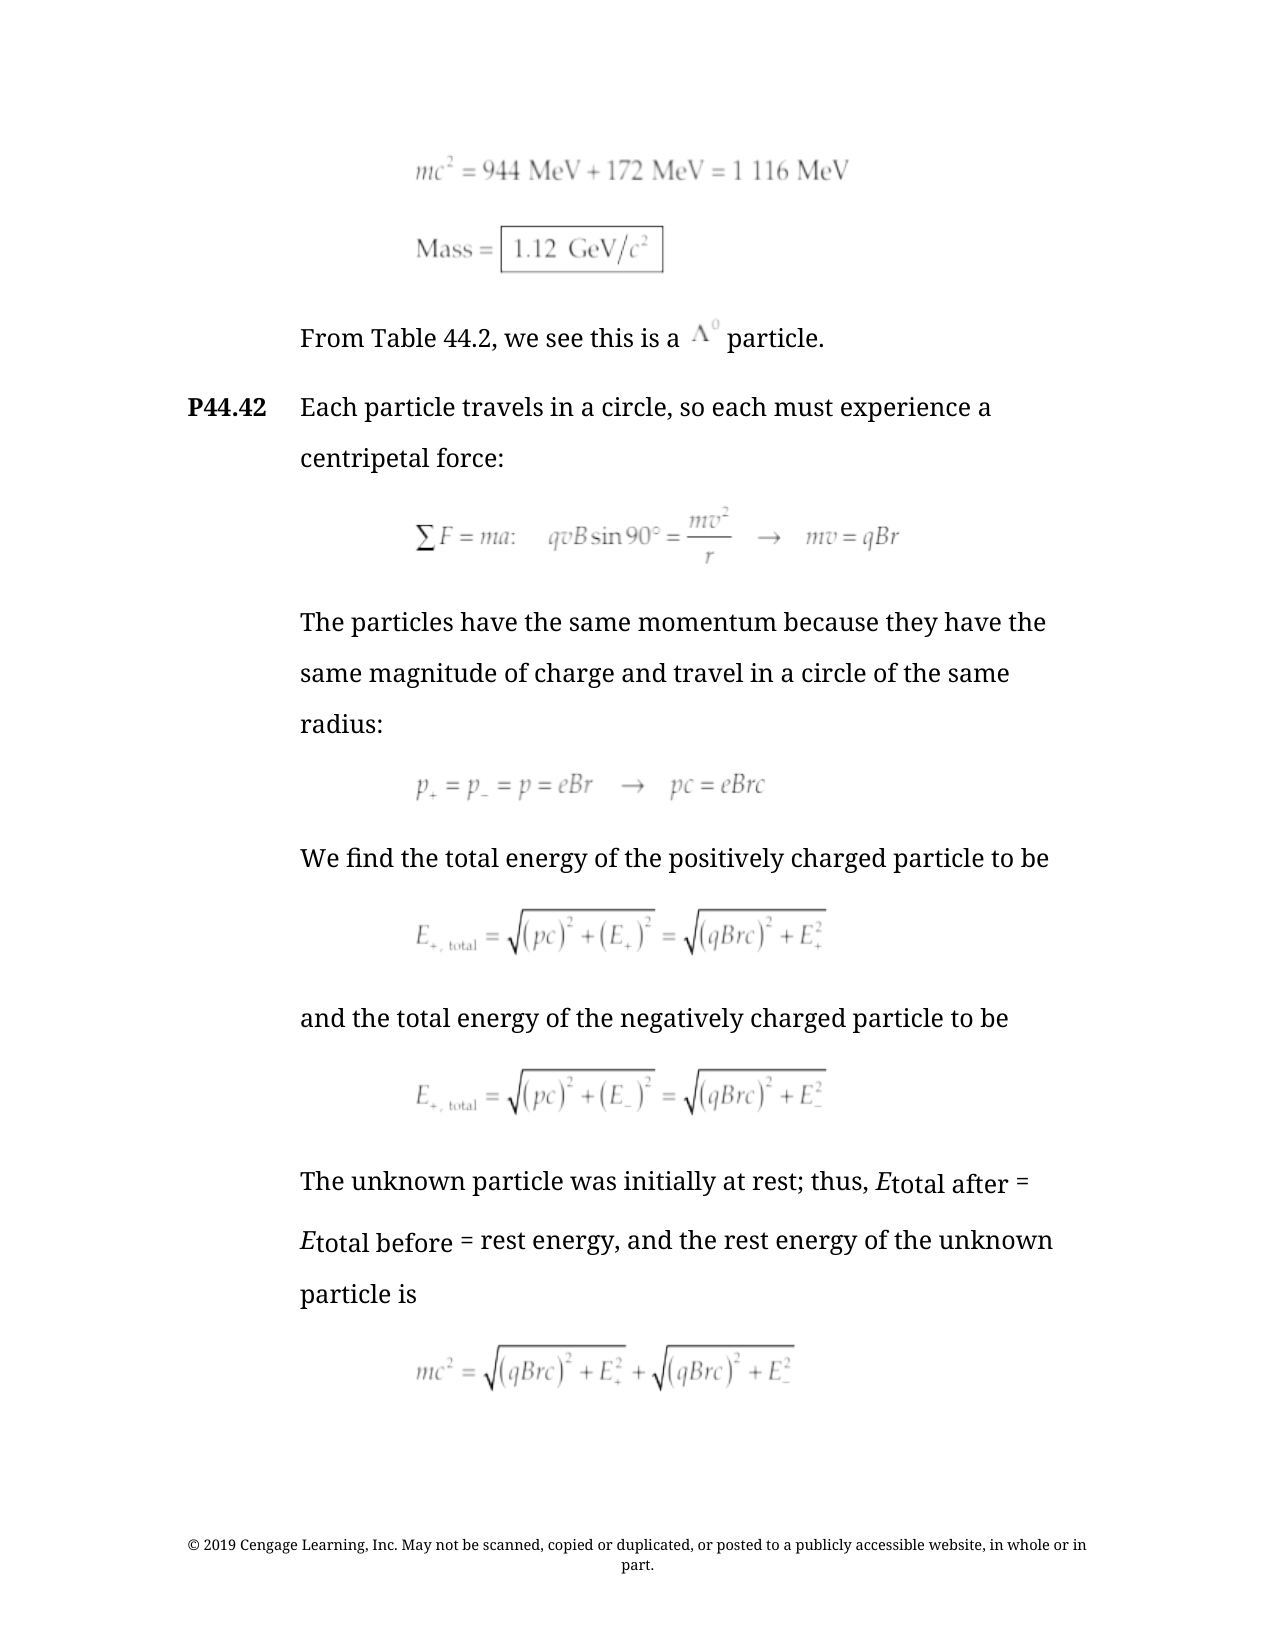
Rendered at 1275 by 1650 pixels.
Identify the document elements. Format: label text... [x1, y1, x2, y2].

text and the total energy of the negatively charged particle to be [187, 1001, 1087, 1035]
text P44.42 Each particle travels in a circle, so each must experience a centripetal force: [187, 389, 1087, 474]
text The unknown particle was initially at rest; thus, Etotal after = Etotal before = rest energy, and the rest energy of the unknown particle is [187, 1161, 1087, 1311]
text From Table 44.2, we see this is a particle. [187, 313, 1087, 362]
text The particles have the same momentum because they have the same magnitude of charge and travel in a circle of the same radius: [187, 604, 1087, 741]
text We find the total energy of the positively charged particle to be [187, 841, 1087, 875]
